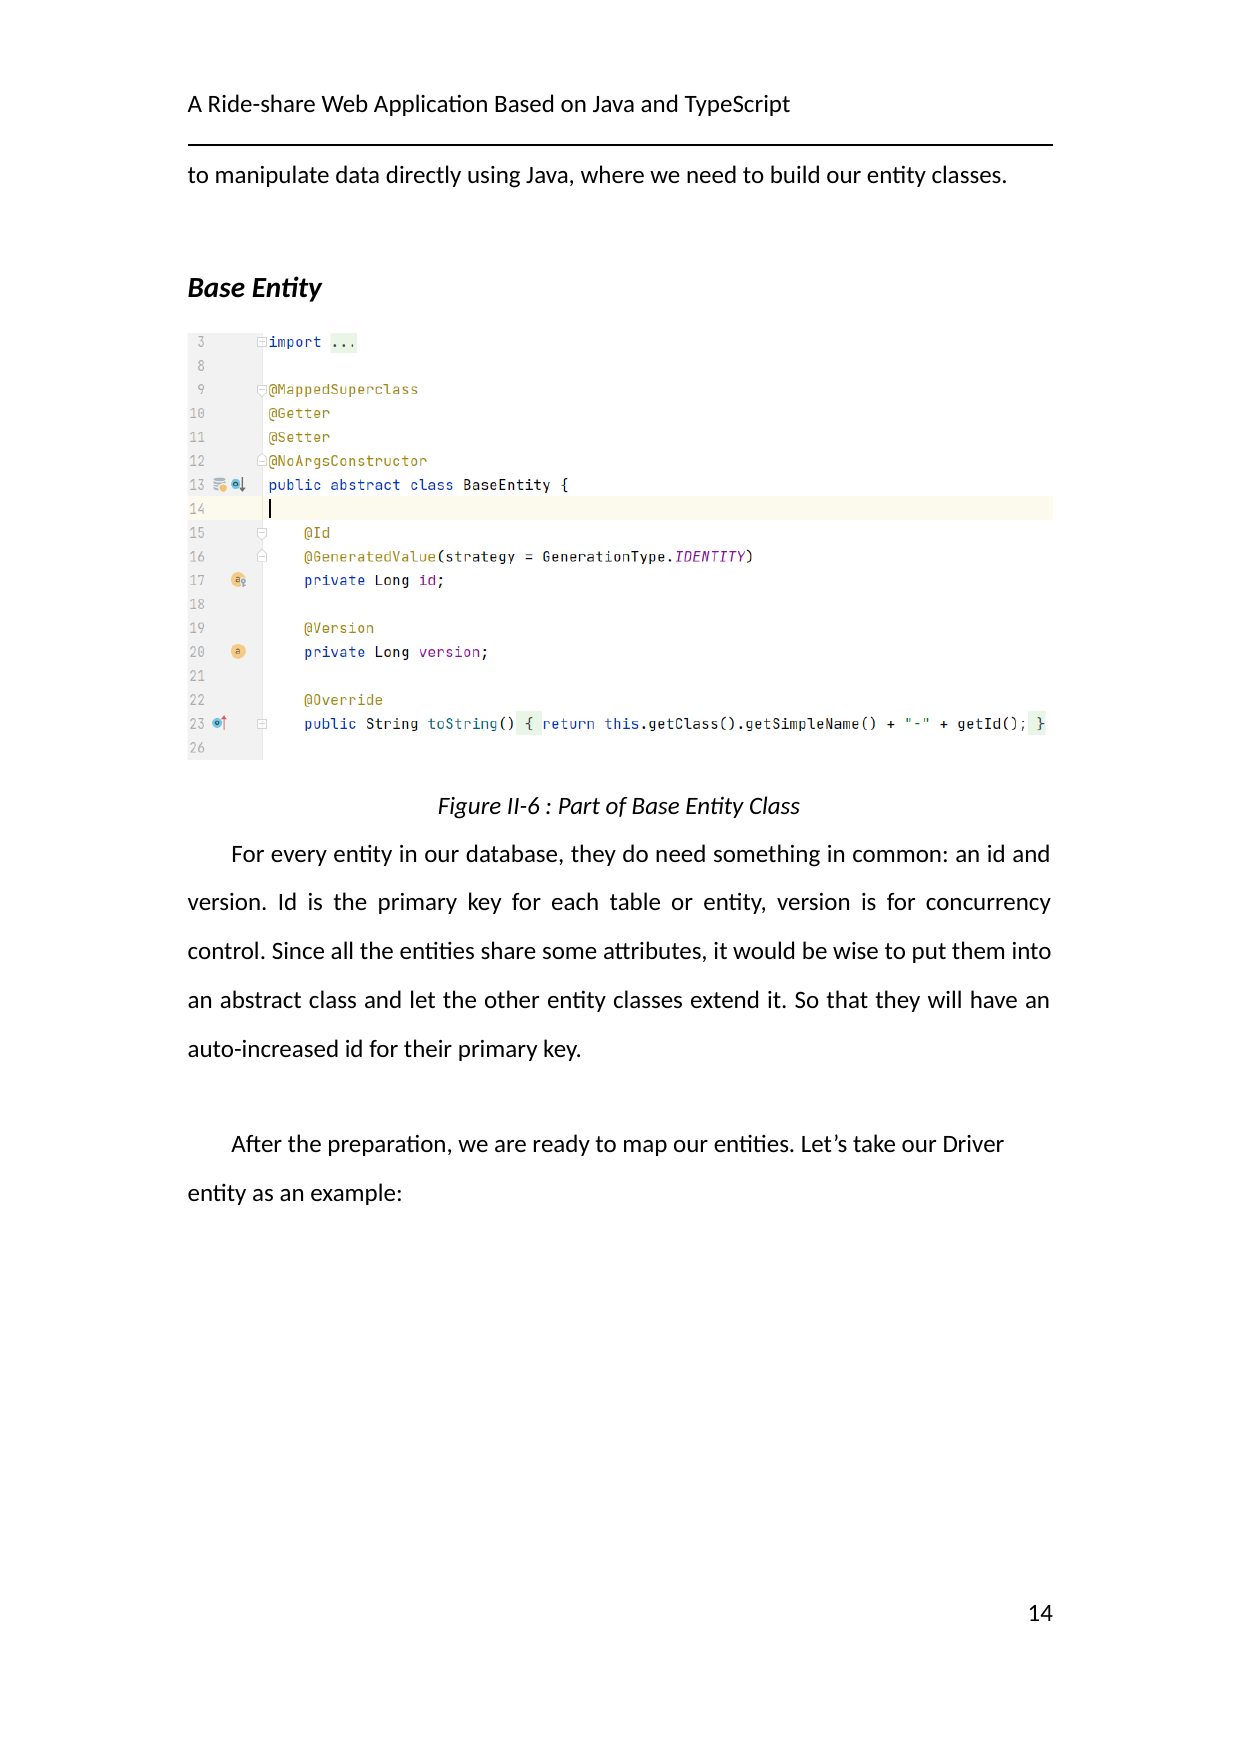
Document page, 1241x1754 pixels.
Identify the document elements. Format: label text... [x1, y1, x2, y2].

text After the preparation, we are ready to map our entities. Let’s take our Driver entity as an example: [187, 1127, 1053, 1208]
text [187, 158, 1053, 191]
text Figure II-6 : Part of Base Entity Class [187, 789, 1053, 822]
text For every entity in our database, they do need something in common: an id and version. Id is the primary key for each table or entity, version is for concurrency control. Since all the entities share some attributes, it would be wise to put them into an abstract class and let the other entity classes extend it. So that they will have an auto-increased id for their primary key. [187, 837, 1053, 1064]
text Base Entity [187, 254, 1053, 319]
picture [187, 333, 1053, 760]
